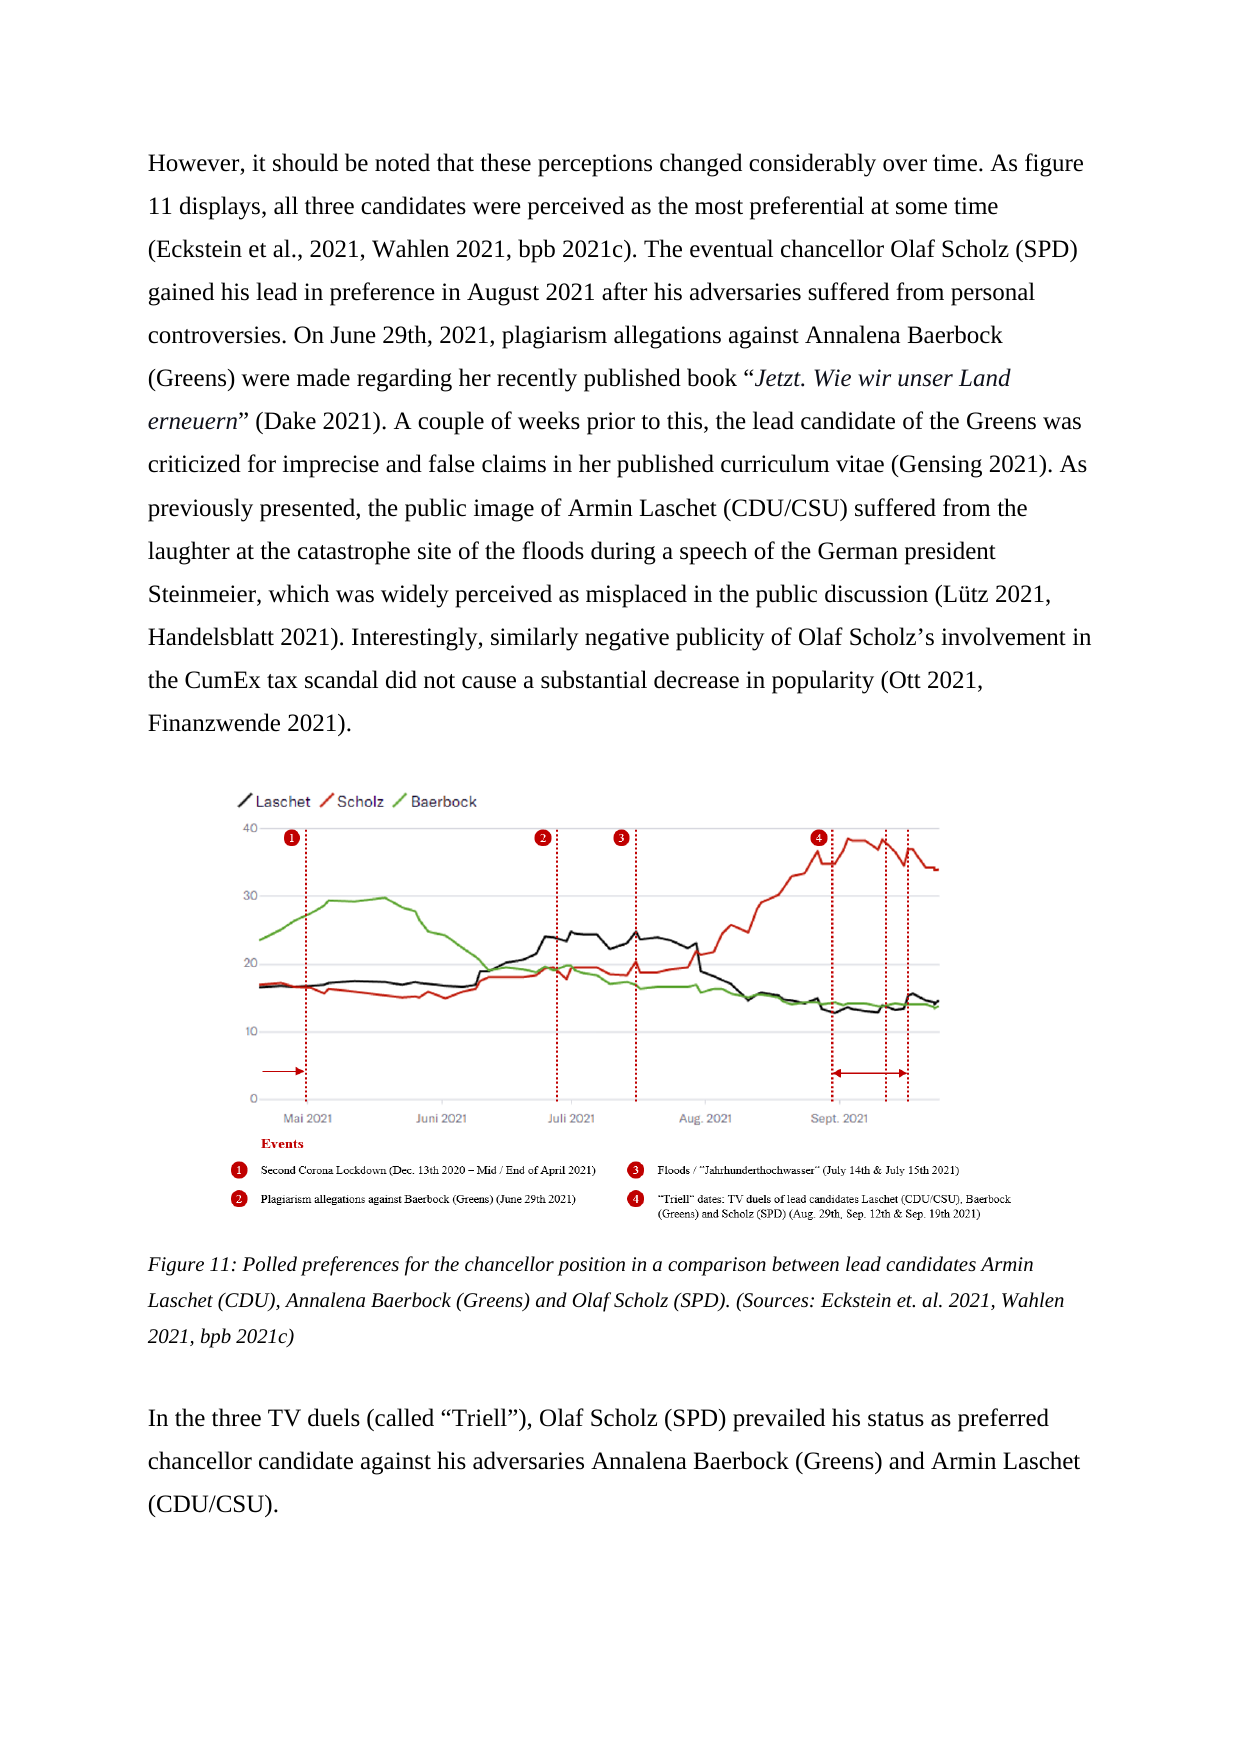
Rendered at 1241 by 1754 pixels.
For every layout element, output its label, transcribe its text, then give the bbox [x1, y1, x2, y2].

picture [206, 751, 1034, 1237]
text In the three TV duels (called “Triell”), Olaf Scholz (SPD) prevailed his status as preferred chancellor candidate against his adversaries Annalena Baerbock (Greens) and Armin Laschet (CDU/CSU). [148, 1403, 1093, 1518]
text Figure 11: Polled preferences for the chancellor position in a comparison between lead candidates Armin Laschet (CDU), Annalena Baerbock (Greens) and Olaf Scholz (SPD). (Sources: Eckstein et. al. 2021, Wahlen 2021, bpb 2021c) [148, 1252, 1093, 1348]
text However, it should be noted that these perceptions changed considerably over time. As figure 11 displays, all three candidates were perceived as the most preferential at some time (Eckstein et al., 2021, Wahlen 2021, bpb 2021c). The eventual chancellor Olaf Scholz (SPD) gained his lead in preference in August 2021 after his adversaries suffered from personal controversies. On June 29th, 2021, plagiarism allegations against Annalena Baerbock (Greens) were made regarding her recently published book “Jetzt. Wie wir unser Land erneuern” (Dake 2021). A couple of weeks prior to this, the lead candidate of the Greens was criticized for imprecise and false claims in her published curriculum vitae (Gensing 2021). As previously presented, the public image of Armin Laschet (CDU/CSU) suffered from the laughter at the catastrophe site of the floods during a speech of the German president Steinmeier, which was widely perceived as misplaced in the public discussion (Lütz 2021, Handelsblatt 2021). Interestingly, similarly negative publicity of Olaf Scholz’s involvement in the CumEx tax scandal did not cause a substantial decrease in popularity (Ott 2021, Finanzwende 2021). [148, 148, 1093, 737]
